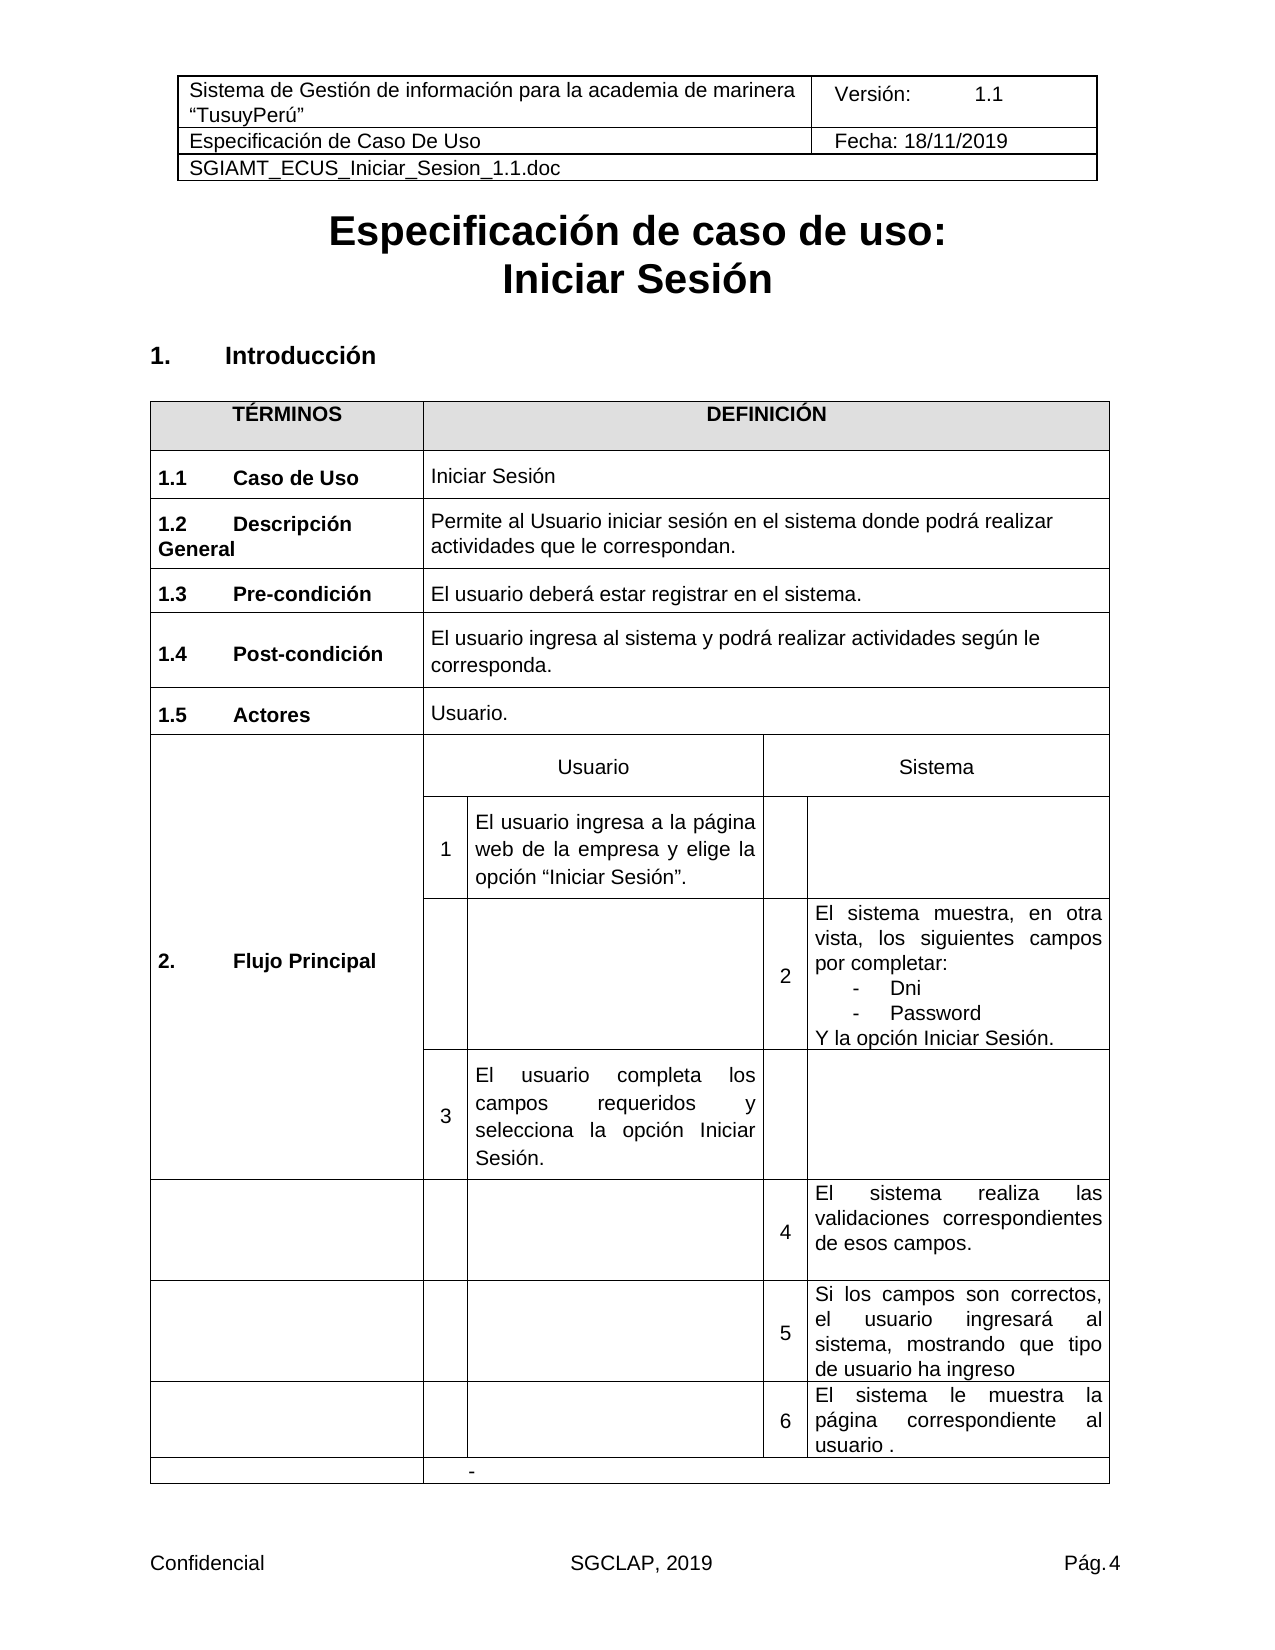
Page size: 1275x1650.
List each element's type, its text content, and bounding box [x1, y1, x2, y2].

table_cell [808, 797, 1109, 898]
table_cell 6 [764, 1382, 807, 1457]
table_cell [424, 1458, 1109, 1483]
table_cell 5 [764, 1281, 807, 1381]
table_cell [424, 1180, 467, 1280]
table_cell [424, 1281, 467, 1381]
table_cell Permite al Usuario iniciar sesión en el sistema donde podrá realizar actividades que le correspondan. [424, 499, 1109, 567]
text Iniciar Sesión [150, 254, 1125, 302]
table_cell El sistema le muestra la página correspondiente al usuario . [808, 1382, 1109, 1457]
table_cell Usuario. [424, 688, 1109, 734]
table_cell 2 [764, 899, 807, 1049]
table_cell [424, 1382, 467, 1457]
table_cell [424, 899, 467, 1049]
table_cell Flujo Principal [151, 735, 423, 1179]
table_cell [468, 1281, 763, 1381]
table_cell [468, 1382, 763, 1457]
table_cell [151, 1180, 423, 1280]
table_cell El sistema muestra, en otra vista, los siguientes campos por completar: Dni Password Y la opción Iniciar Sesión. [808, 899, 1109, 1049]
table_cell Pre-condición [151, 569, 423, 612]
table_cell Post-condición [151, 613, 423, 687]
table_cell [151, 1382, 423, 1457]
table_cell [764, 1050, 807, 1179]
text Especificación de caso de uso: [150, 206, 1125, 254]
table_cell El usuario completa los campos requeridos y selecciona la opción Iniciar Sesión. [468, 1050, 763, 1179]
table_cell Sistema [764, 735, 1109, 796]
table_cell Descripción General [151, 499, 423, 567]
table_header TÉRMINOS [151, 402, 423, 450]
table_cell 1 [424, 797, 467, 898]
table_cell [151, 1281, 423, 1381]
table_cell 3 [424, 1050, 467, 1179]
table_cell El usuario ingresa a la página web de la empresa y elige la opción “Iniciar Sesión”. [468, 797, 763, 898]
table_header DEFINICIÓN [424, 402, 1109, 450]
table_cell [764, 797, 807, 898]
table_cell Iniciar Sesión [424, 451, 1109, 498]
table_cell 4 [764, 1180, 807, 1280]
table_cell Usuario [424, 735, 763, 796]
table_cell [808, 1050, 1109, 1179]
table_cell [468, 899, 763, 1049]
subtitle Introducción [150, 341, 1125, 370]
table_cell El usuario deberá estar registrar en el sistema. [424, 569, 1109, 612]
table_cell Si los campos son correctos, el usuario ingresará al sistema, mostrando que tipo de usuario ha ingreso [808, 1281, 1109, 1381]
table_cell El usuario ingresa al sistema y podrá realizar actividades según le corresponda. [424, 613, 1109, 687]
table_cell Actores [151, 688, 423, 734]
table_cell [151, 1458, 423, 1483]
table_cell Caso de Uso [151, 451, 423, 498]
table_cell [468, 1180, 763, 1280]
table_cell El sistema realiza las validaciones correspondientes de esos campos. [808, 1180, 1109, 1280]
